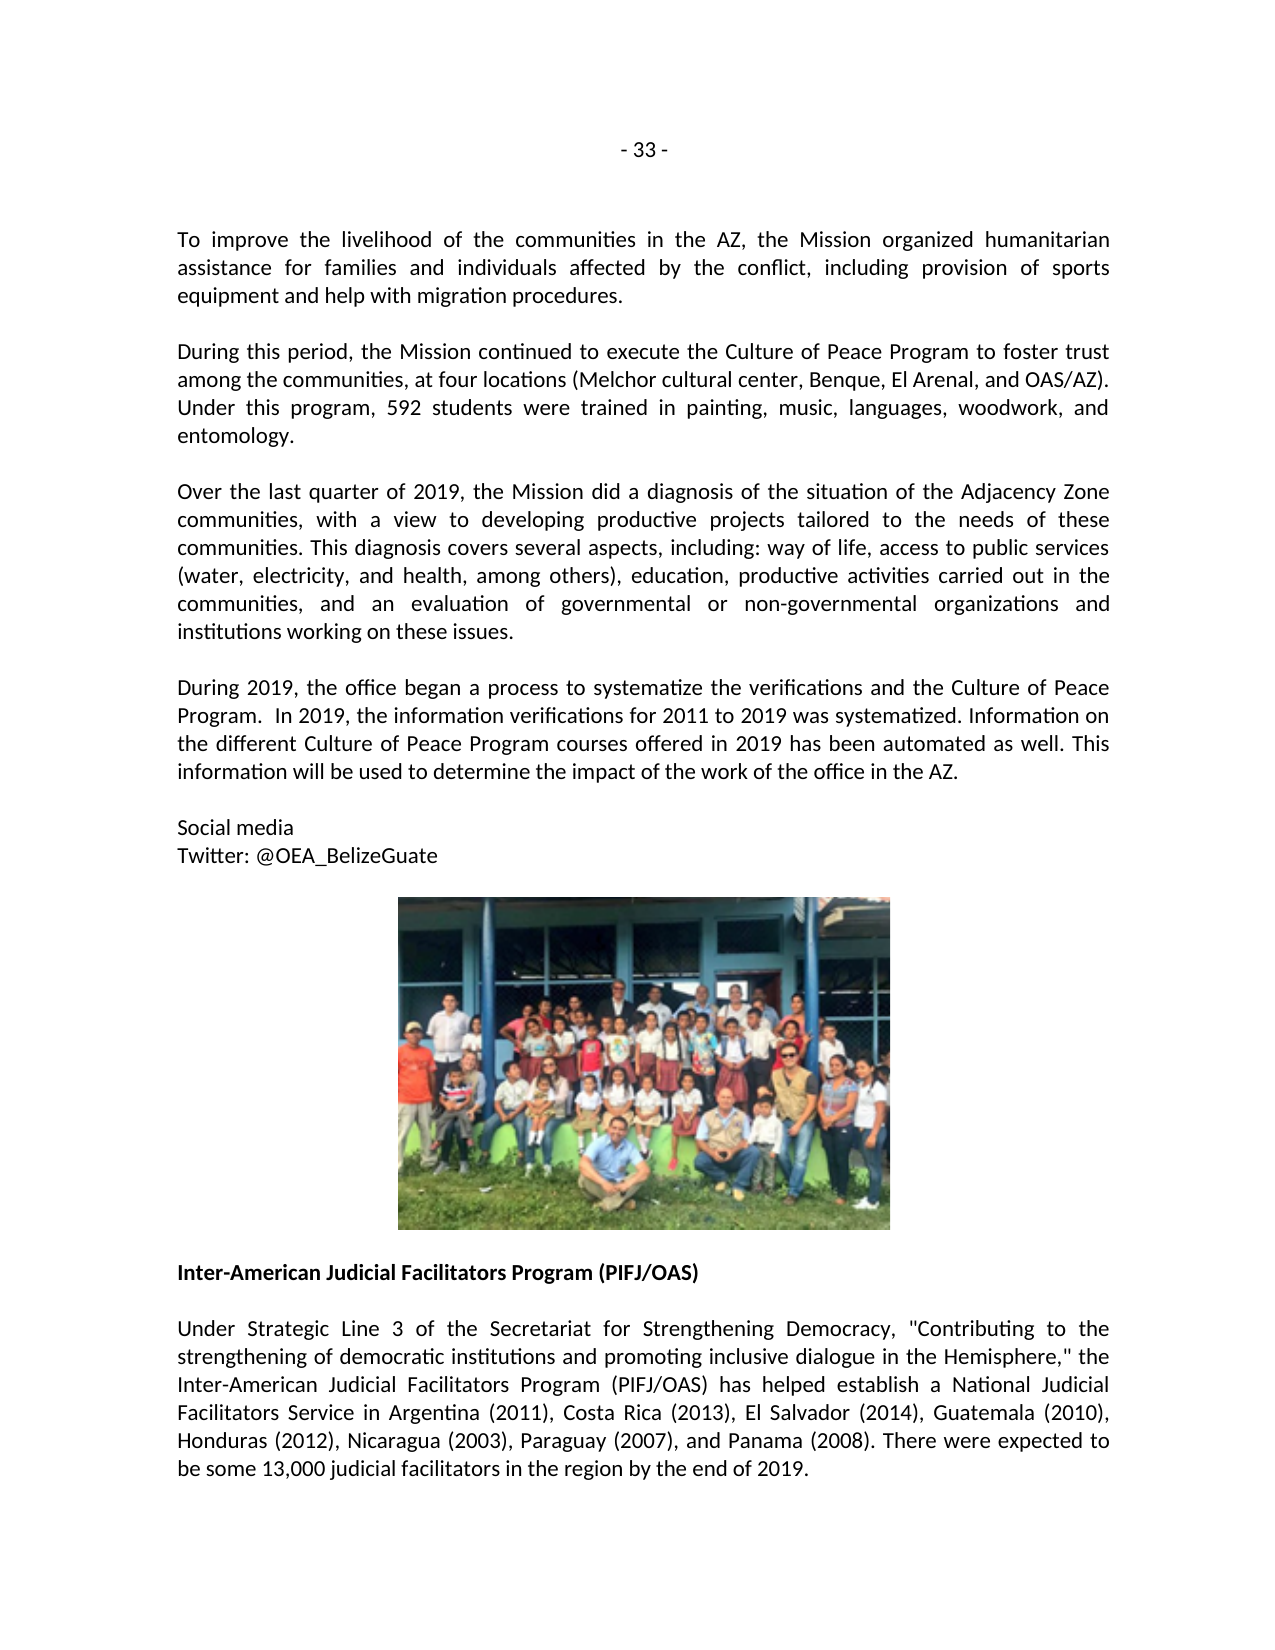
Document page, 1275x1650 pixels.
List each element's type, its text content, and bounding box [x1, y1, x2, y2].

text Inter-American Judicial Facilitators Program (PIFJ/OAS) [177, 1258, 1111, 1286]
picture [398, 897, 891, 1230]
text Twitter: @OEA_BelizeGuate [177, 841, 1111, 869]
text During this period, the Mission continued to execute the Culture of Peace Program to foster trust among the communities, at four locations (Melchor cultural center, Benque, El Arenal, and OAS/AZ). Under this program, 592 students were trained in painting, music, languages, woodwork, and entomology. [177, 337, 1111, 449]
text Under Strategic Line 3 of the Secretariat for Strengthening Democracy, "Contributing to the strengthening of democratic institutions and promoting inclusive dialogue in the Hemisphere," the Inter-American Judicial Facilitators Program (PIFJ/OAS) has helped establish a National Judicial Facilitators Service in Argentina (2011), Costa Rica (2013), El Salvador (2014), Guatemala (2010), Honduras (2012), Nicaragua (2003), Paraguay (2007), and Panama (2008). There were expected to be some 13,000 judicial facilitators in the region by the end of 2019. [177, 1314, 1111, 1482]
text Over the last quarter of 2019, the Mission did a diagnosis of the situation of the Adjacency Zone communities, with a view to developing productive projects tailored to the needs of these communities. This diagnosis covers several aspects, including: way of life, access to public services (water, electricity, and health, among others), education, productive activities carried out in the communities, and an evaluation of governmental or non-governmental organizations and institutions working on these issues. [177, 477, 1111, 645]
text To improve the livelihood of the communities in the AZ, the Mission organized humanitarian assistance for families and individuals affected by the conflict, including provision of sports equipment and help with migration procedures. [177, 225, 1111, 309]
text Social media [177, 813, 1111, 841]
text During 2019, the office began a process to systematize the verifications and the Culture of Peace Program. In 2019, the information verifications for 2011 to 2019 was systematized. Information on the different Culture of Peace Program courses offered in 2019 has been automated as well. This information will be used to determine the impact of the work of the office in the AZ. [177, 673, 1111, 785]
